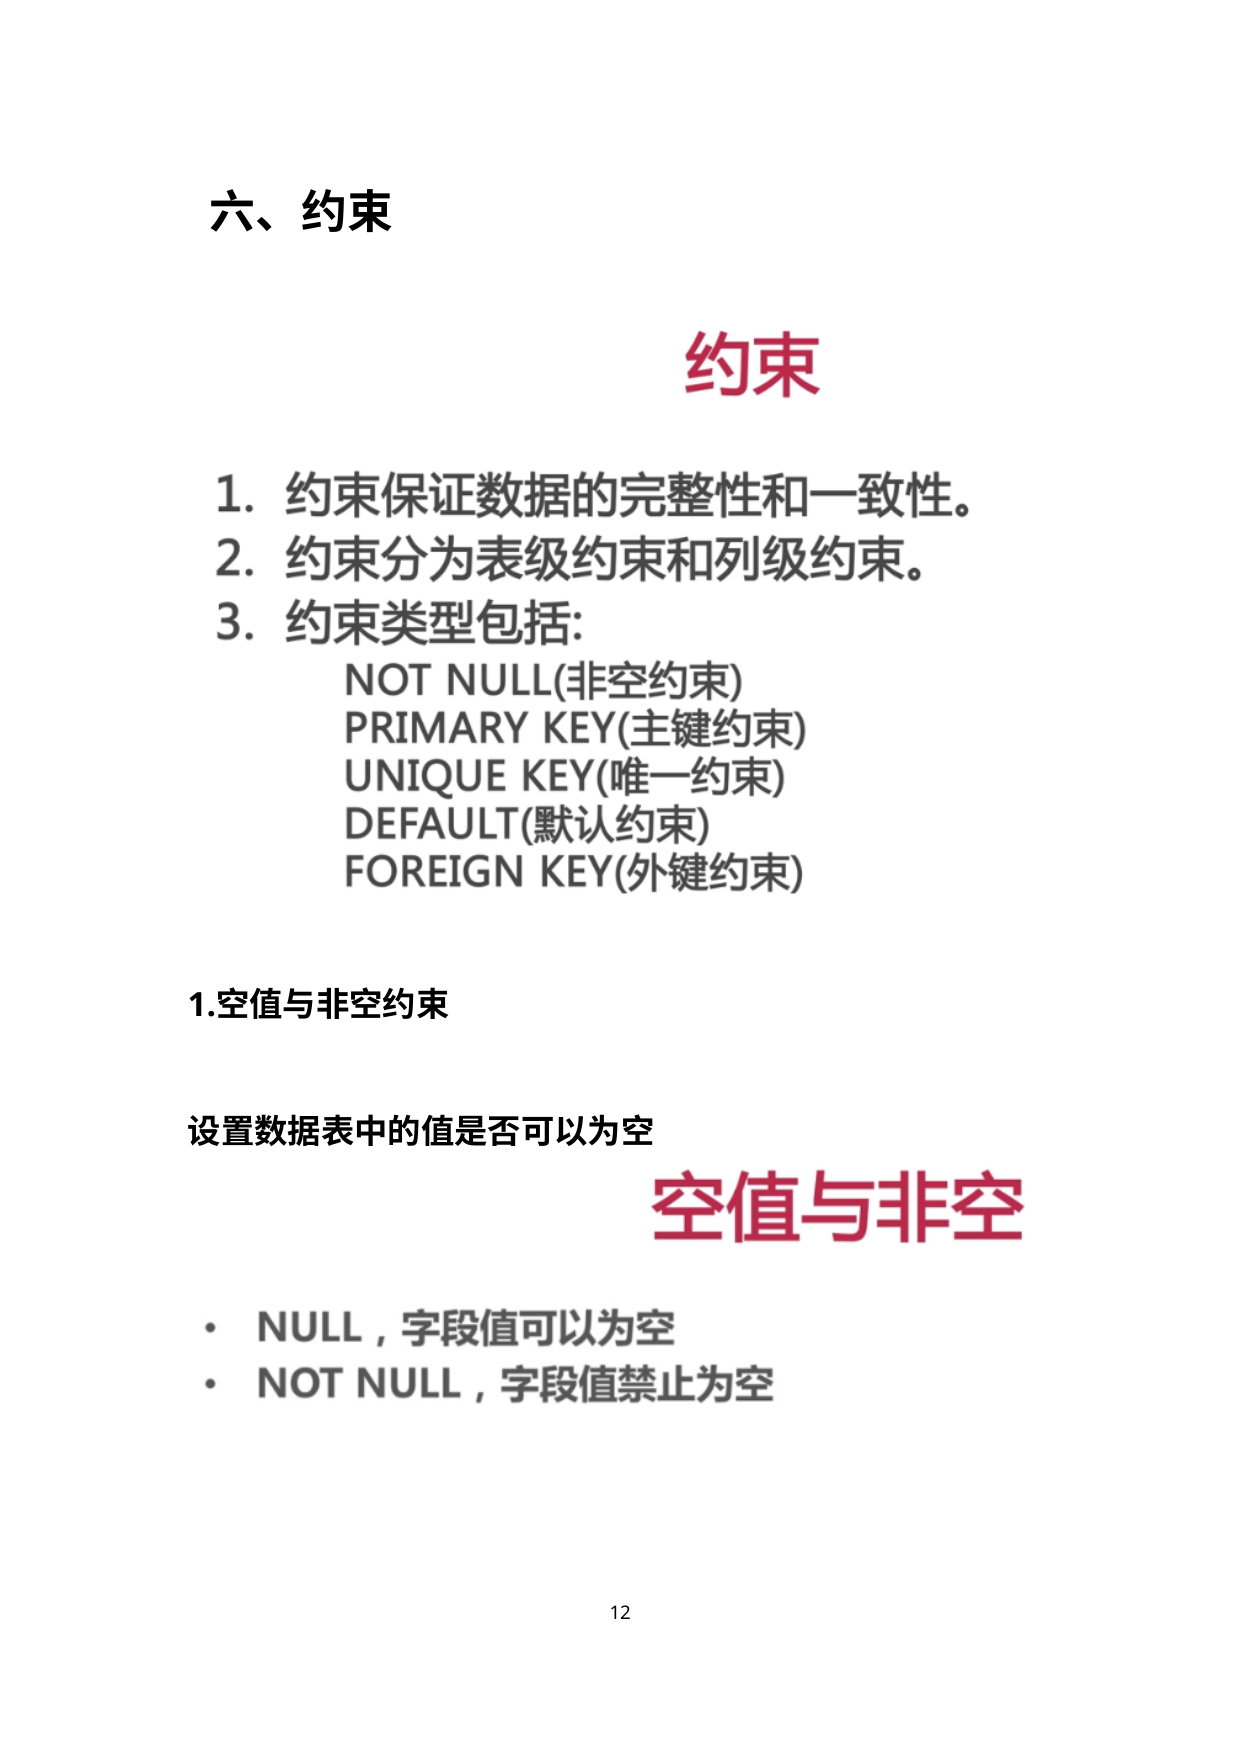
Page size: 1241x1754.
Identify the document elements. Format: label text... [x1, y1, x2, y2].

text 1.空值与非空约束 [187, 969, 1053, 1034]
text 六、约束 [209, 160, 1031, 257]
picture [187, 1161, 1053, 1410]
text 设置数据表中的值是否可以为空 [187, 1097, 1053, 1161]
picture [187, 324, 1053, 939]
